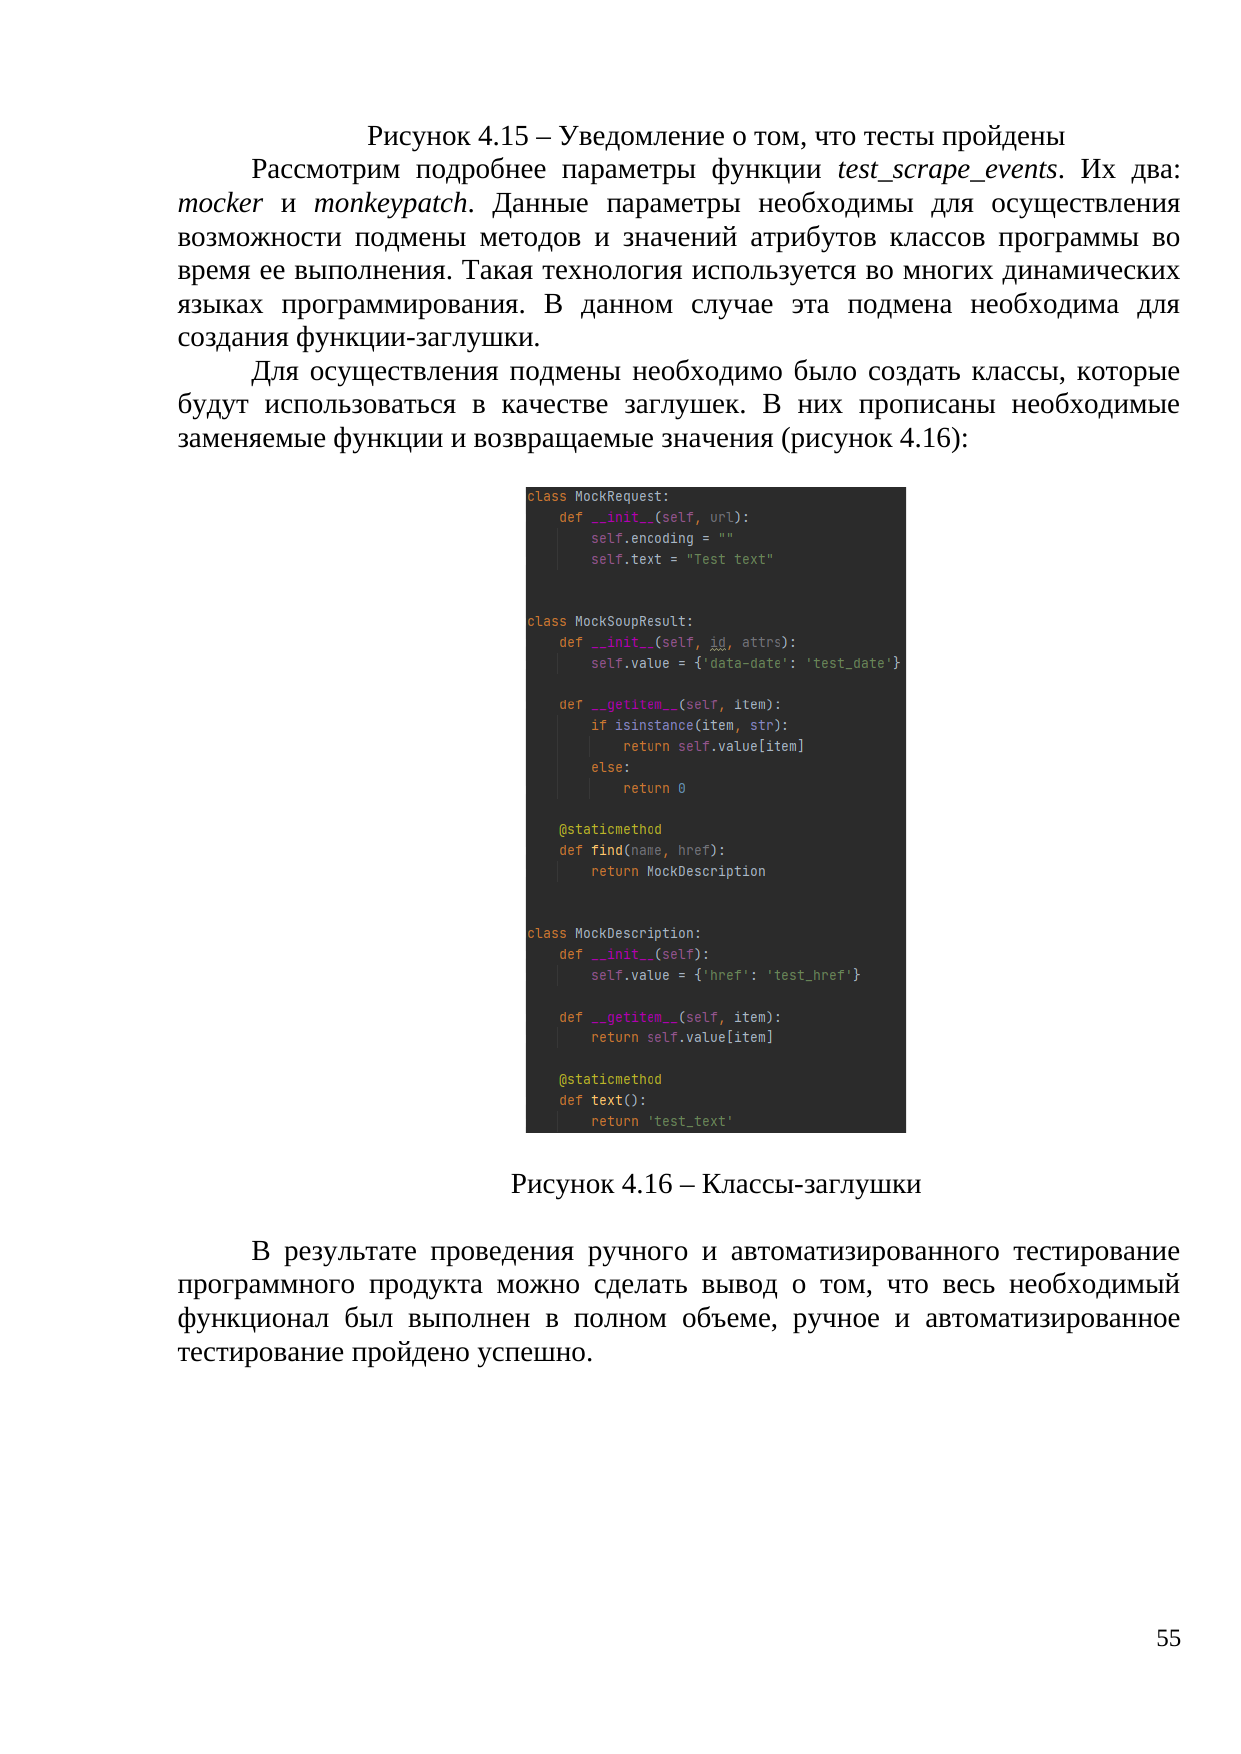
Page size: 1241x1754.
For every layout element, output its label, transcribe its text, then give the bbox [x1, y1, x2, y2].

text Для осуществления подмены необходимо было создать классы, которые будут использоваться в качестве заглушек. В них прописаны необходимые заменяемые функции и возвращаемые значения (рисунок 4.16): [177, 353, 1181, 453]
text Рисунок 4.16 – Классы-заглушки [177, 1166, 1181, 1199]
text Рассмотрим подробнее параметры функции test_scrape_events. Их два: mocker и monkeypatch. Данные параметры необходимы для осуществления возможности подмены методов и значений атрибутов классов программы во время ее выполнения. Такая технология используется во многих динамических языках программирования. В данном случае эта подмена необходима для создания функции-заглушки. [177, 152, 1181, 353]
text В результате проведения ручного и автоматизированного тестирование программного продукта можно сделать вывод о том, что весь необходимый функционал был выполнен в полном объеме, ручное и автоматизированное тестирование пройдено успешно. [177, 1233, 1181, 1367]
picture [525, 487, 907, 1133]
text Рисунок 4.15 – Уведомление о том, что тесты пройдены [177, 118, 1181, 152]
